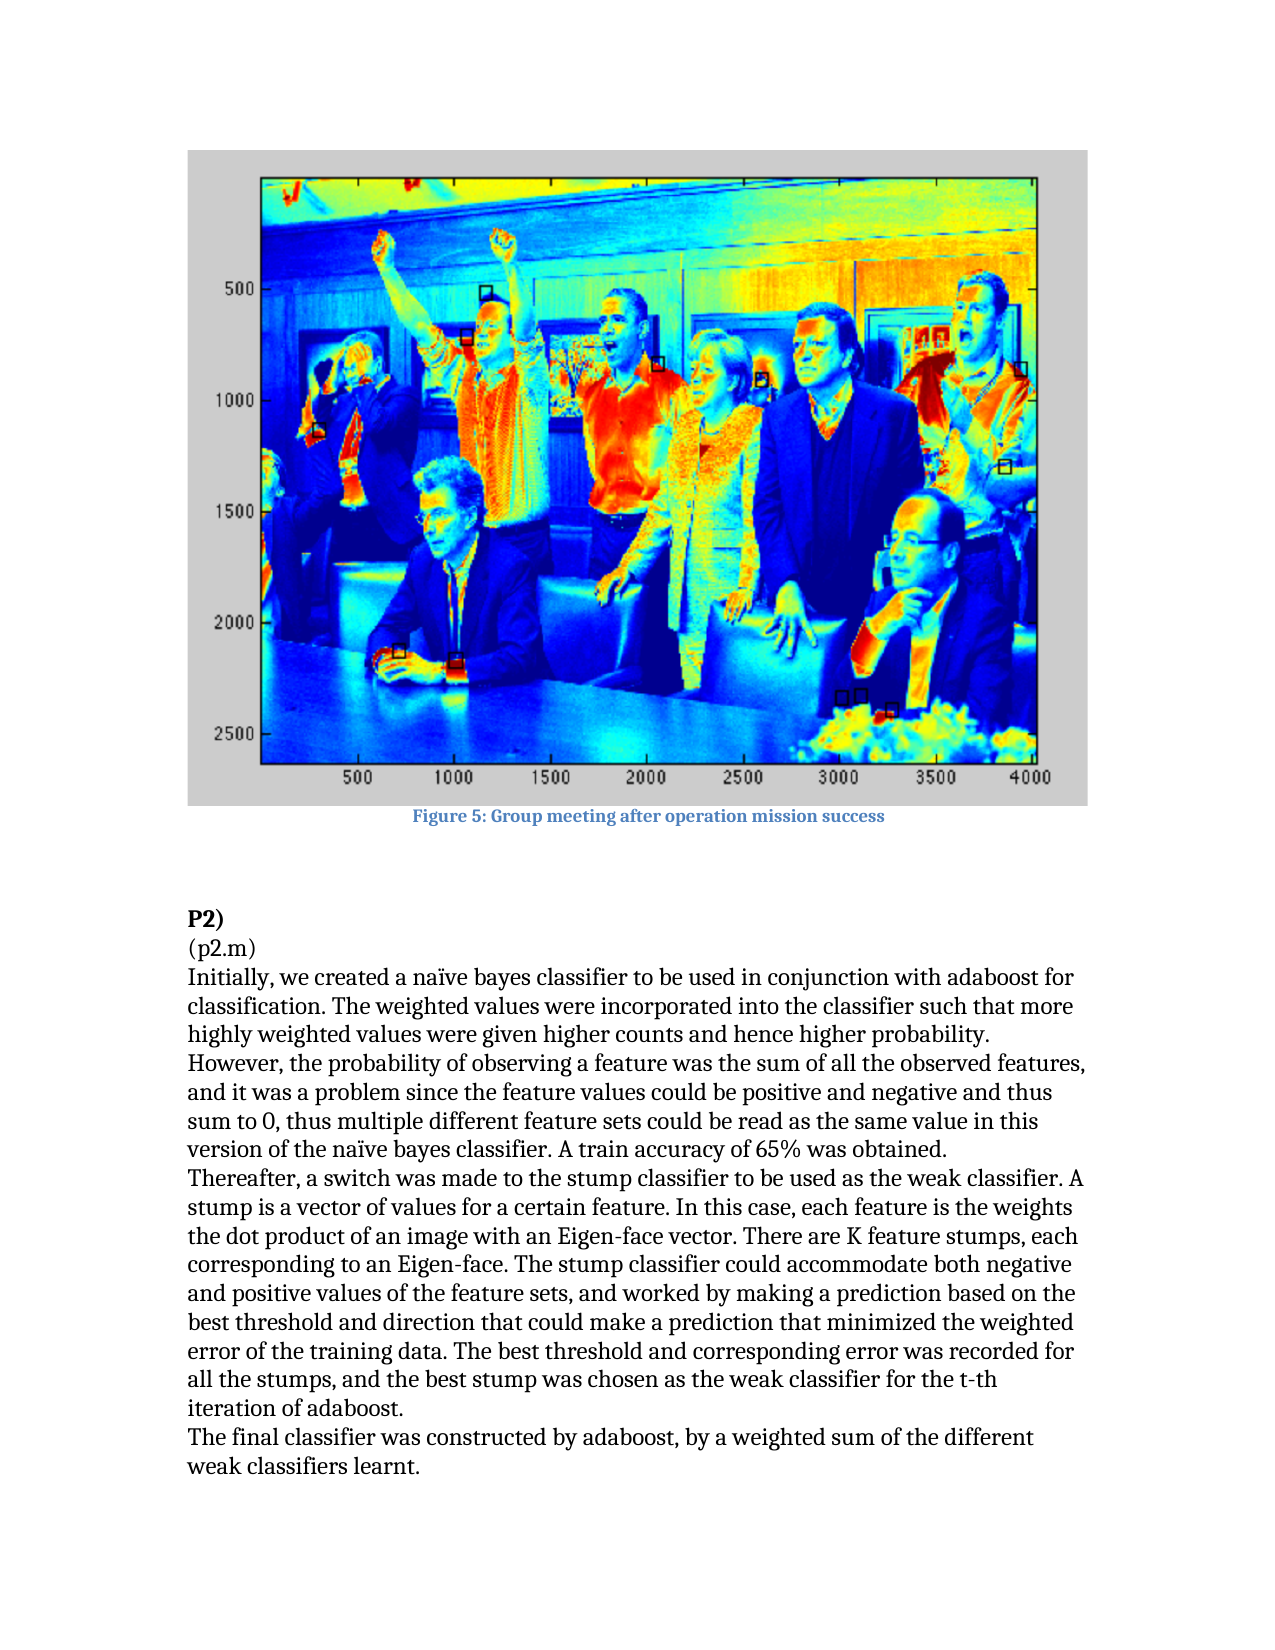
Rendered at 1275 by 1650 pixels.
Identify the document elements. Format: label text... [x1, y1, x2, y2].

text Initially, we created a naïve bayes classifier to be used in conjunction with adaboost for classification. The weighted values were incorporated into the classifier such that more highly weighted values were given higher counts and hence higher probability. However, the probability of observing a feature was the sum of all the observed features, and it was a problem since the feature values could be positive and negative and thus sum to 0, thus multiple different feature sets could be read as the same value in this version of the naïve bayes classifier. A train accuracy of 65% was obtained. [187, 963, 1087, 1164]
text Thereafter, a switch was made to the stump classifier to be used as the weak classifier. A stump is a vector of values for a certain feature. In this case, each feature is the weights the dot product of an image with an Eigen-face vector. There are K feature stumps, each corresponding to an Eigen-face. The stump classifier could accommodate both negative and positive values of the feature sets, and worked by making a prediction based on the best threshold and direction that could make a prediction that minimized the weighted error of the training data. The best threshold and corresponding error was recorded for all the stumps, and the best stump was chosen as the weak classifier for the t-th iteration of adaboost. [187, 1164, 1087, 1423]
text P2) [187, 905, 1087, 934]
text (p2.m) [187, 934, 1087, 963]
picture [187, 150, 1088, 806]
text The final classifier was constructed by adaboost, by a weighted sum of the different weak classifiers learnt. [187, 1423, 1087, 1480]
